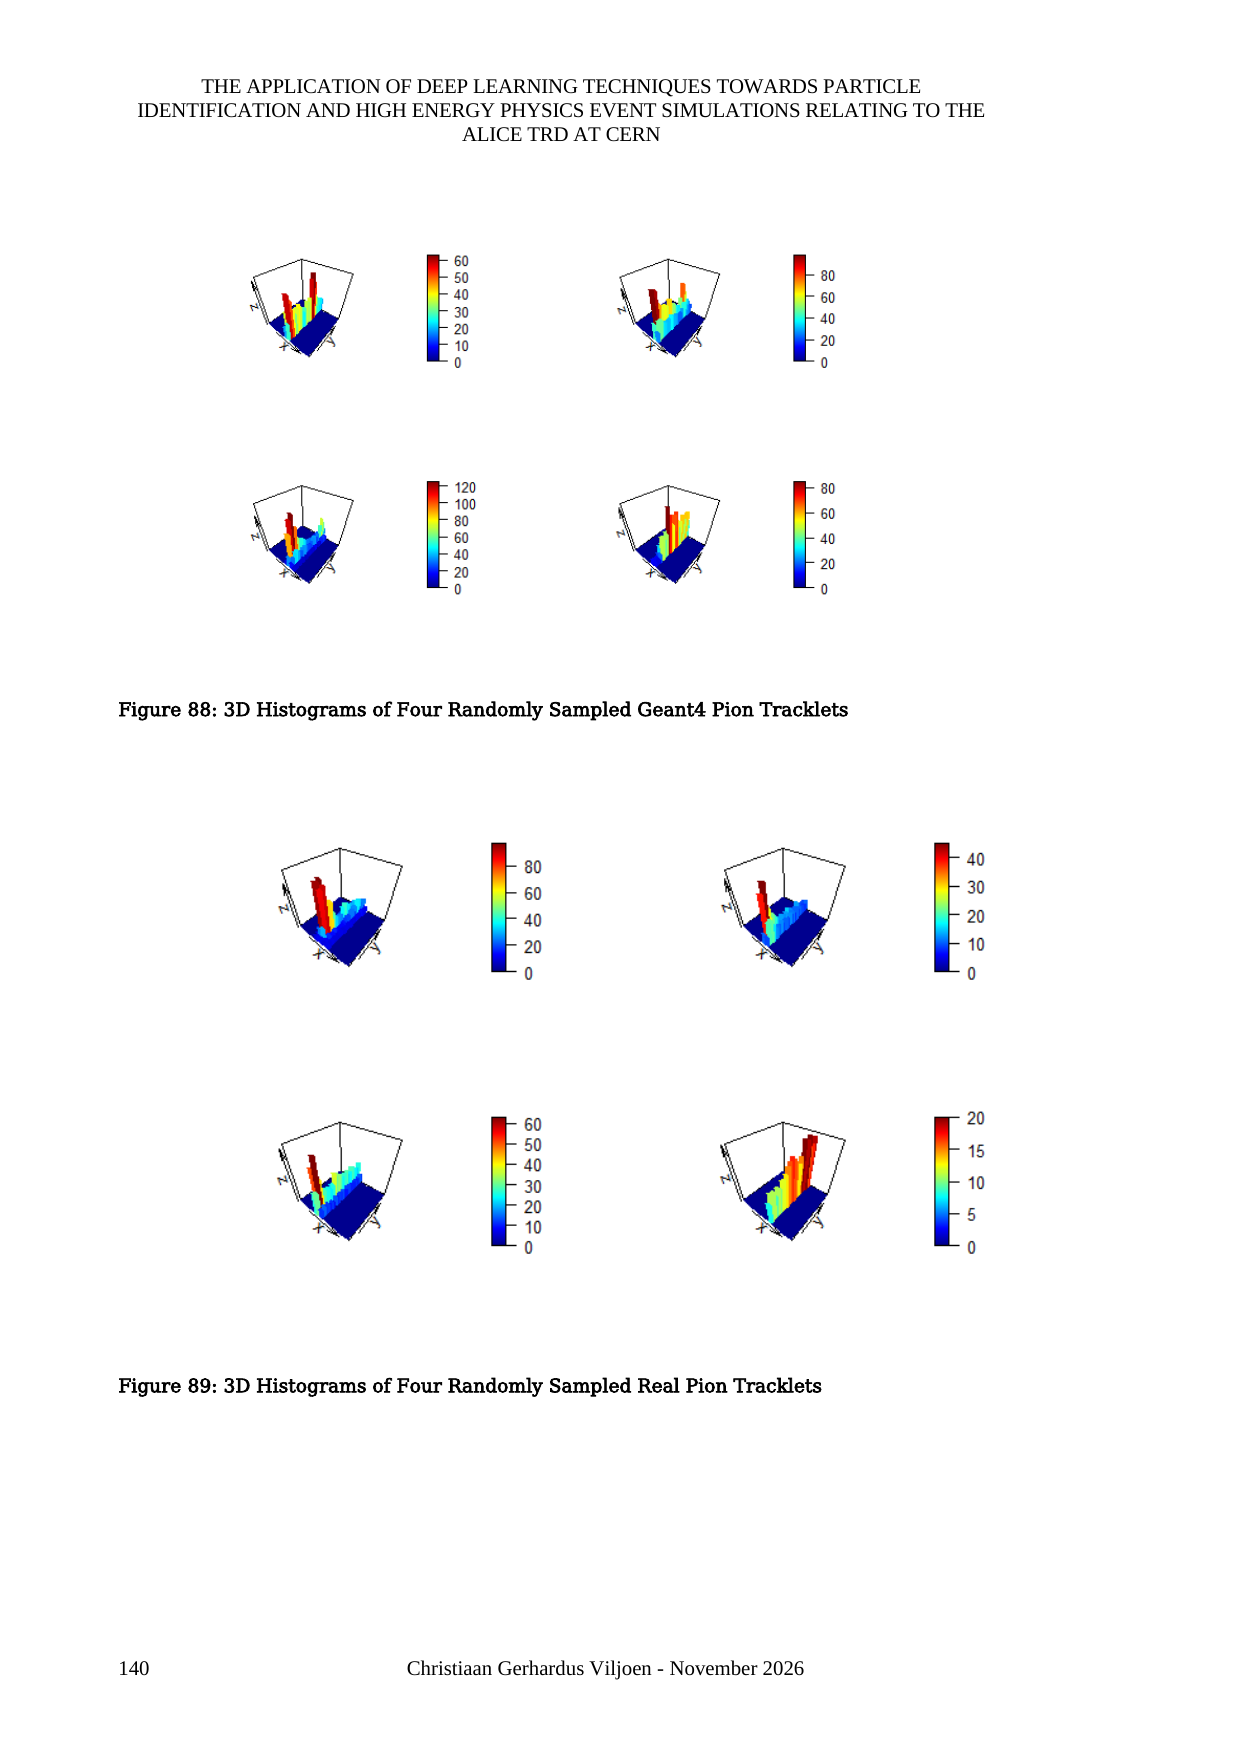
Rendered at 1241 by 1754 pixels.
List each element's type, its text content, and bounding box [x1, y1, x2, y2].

picture [118, 802, 1004, 1349]
picture [118, 220, 851, 673]
